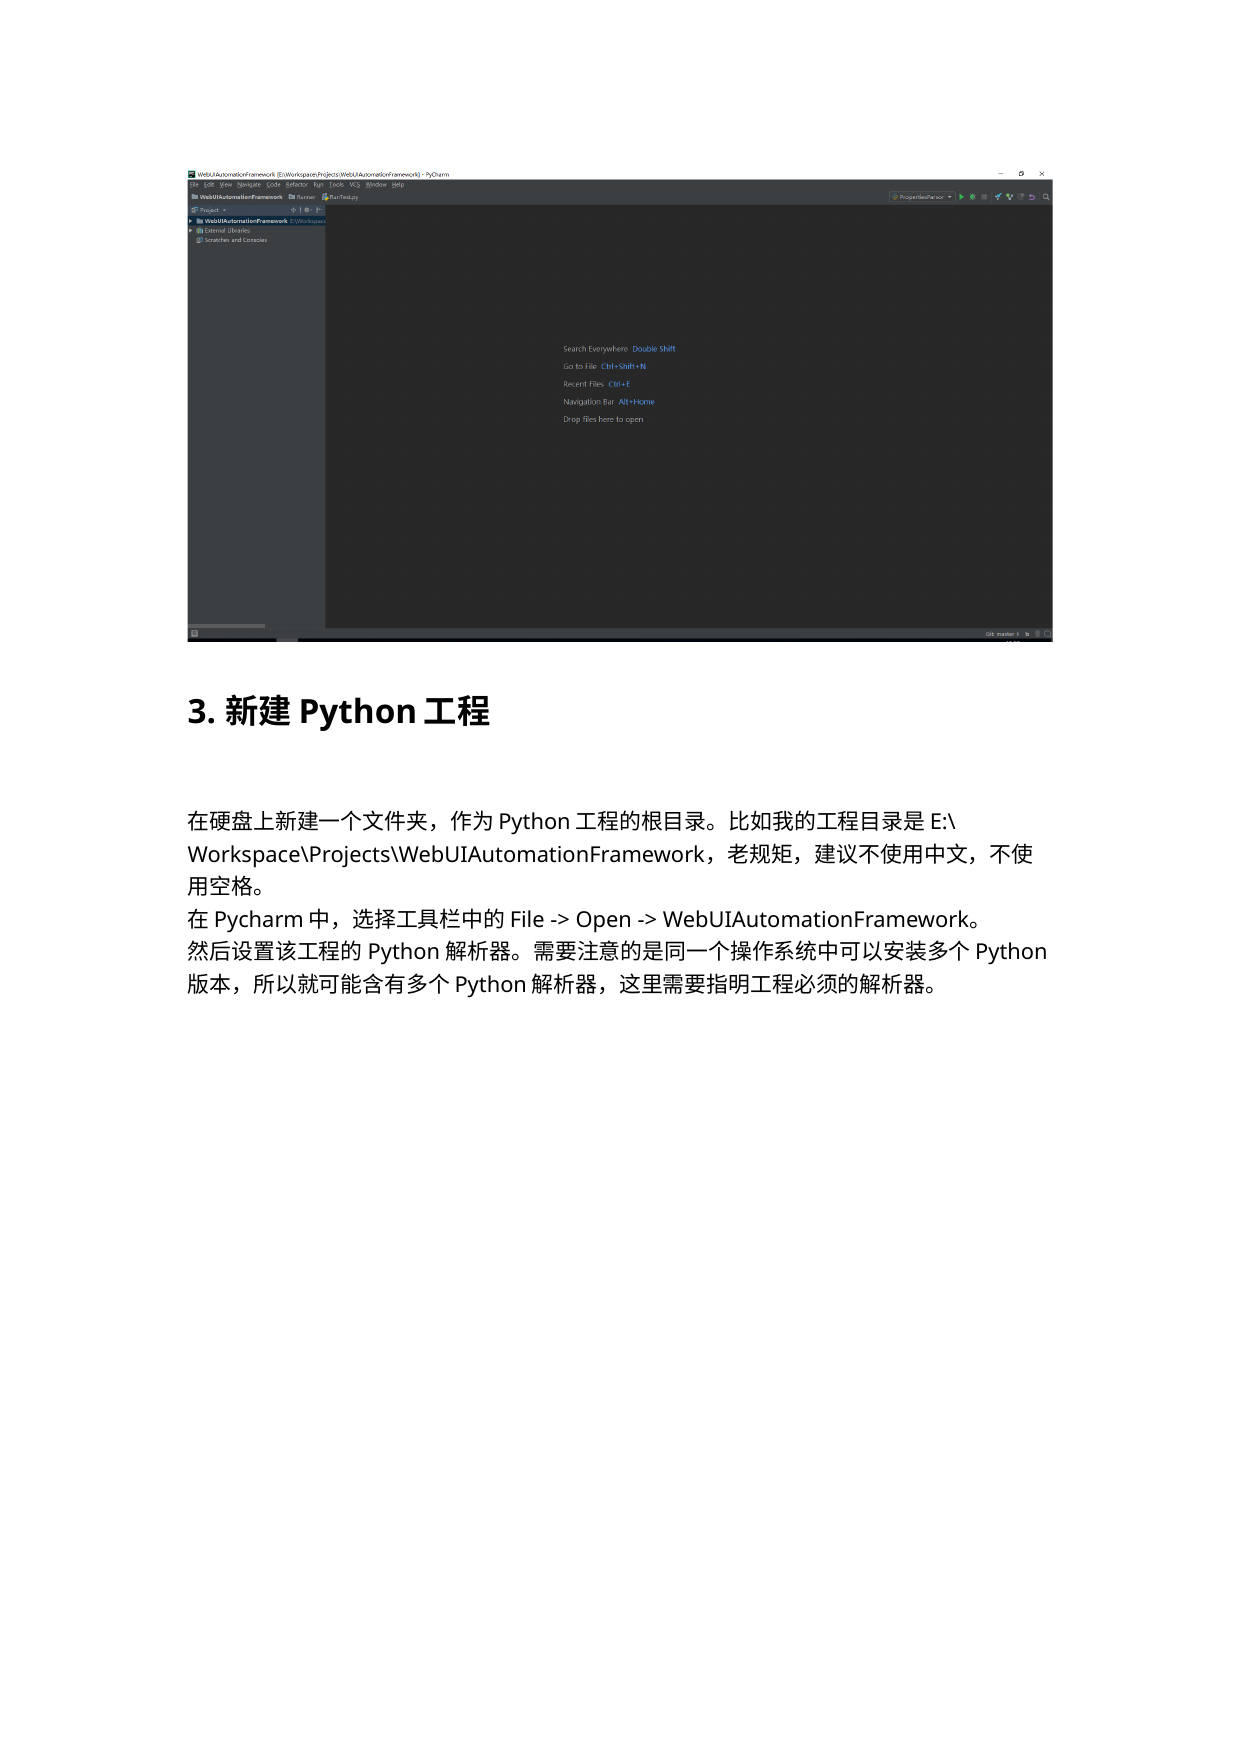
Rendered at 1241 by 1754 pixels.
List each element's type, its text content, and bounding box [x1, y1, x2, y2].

picture [187, 169, 1053, 642]
text 然后设置该工程的 Python 解析器。需要注意的是同一个操作系统中可以安装多个Python版本，所以就可能含有多个Python解析器，这里需要指明工程必须的解析器。 [187, 934, 1053, 999]
text 在Pycharm中，选择工具栏中的File -> Open -> WebUIAutomationFramework。 [187, 901, 1053, 934]
subtitle 新建Python工程 [187, 677, 1053, 742]
text 在硬盘上新建一个文件夹，作为Python工程的根目录。比如我的工程目录是E:\Workspace\Projects\WebUIAutomationFramework，老规矩，建议不使用中文，不使用空格。 [187, 804, 1053, 901]
